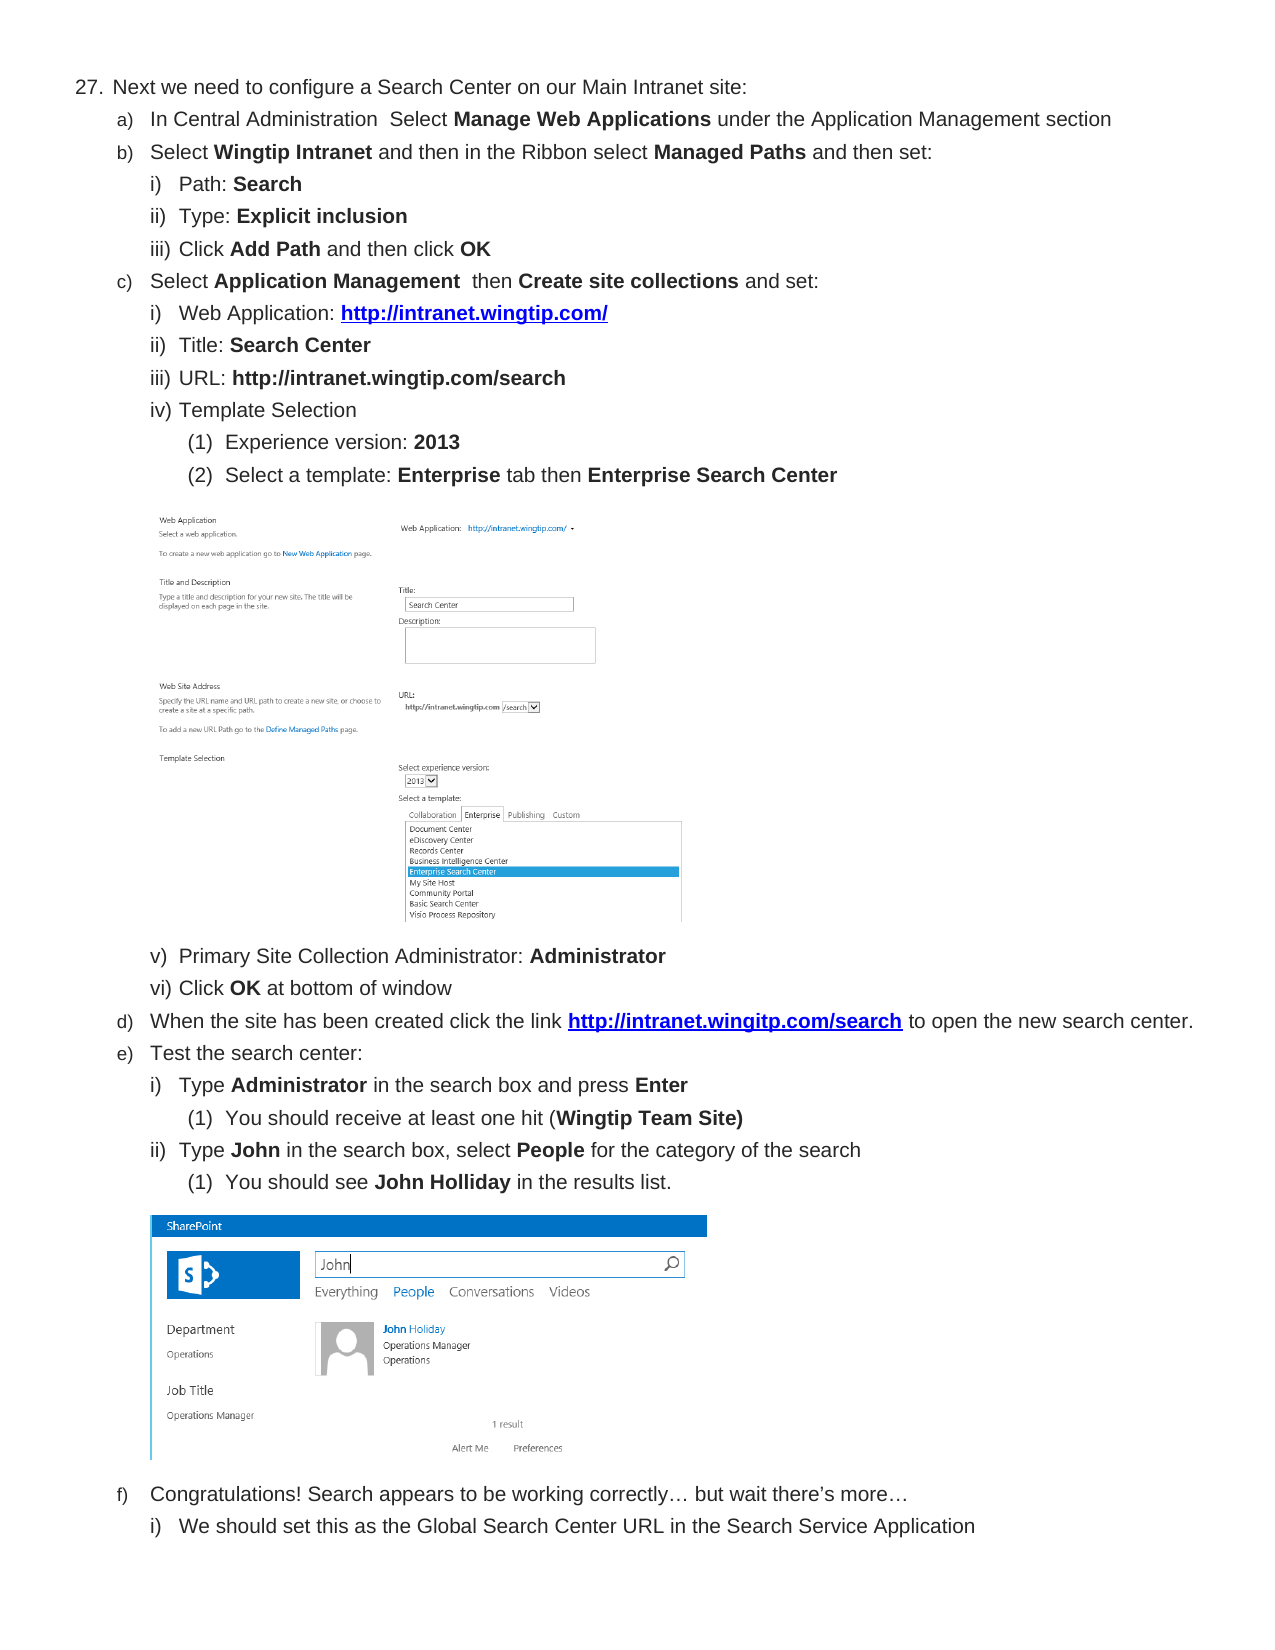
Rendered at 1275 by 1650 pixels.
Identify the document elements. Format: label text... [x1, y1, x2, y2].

list Select Application Management then Create site collections and set: [117, 269, 1200, 293]
picture [150, 508, 693, 922]
list Click OK at bottom of window [150, 976, 1200, 1000]
list Congratulations! Search appears to be working correctly… but wait there’s more… [117, 1482, 1200, 1506]
list Template Selection [150, 398, 1200, 422]
list Next we need to configure a Search Center on our Main Intranet site: [75, 75, 1200, 99]
list Select a template: Enterprise tab then Enterprise Search Center [187, 462, 1200, 486]
list Title: Search Center [150, 333, 1200, 357]
list Experience version: 2013 [187, 430, 1200, 454]
list You should see John Holliday in the results list. [187, 1170, 1200, 1194]
list URL: http://intranet.wingtip.com/search [150, 366, 1200, 389]
list When the site has been created click the link http://intranet.wingitp.com/search to open the new search center. [117, 1008, 1200, 1032]
list You should receive at least one hit (Wingtip Team Site) [187, 1105, 1200, 1129]
list We should set this as the Global Search Center URL in the Search Service Application [150, 1514, 1200, 1538]
list Web Application: http://intranet.wingtip.com/ [150, 301, 1200, 325]
list Type: Explicit inclusion [150, 204, 1200, 228]
list Path: Search [150, 172, 1200, 196]
list Type John in the search box, select People for the category of the search [150, 1138, 1200, 1162]
list Click Add Path and then click OK [150, 236, 1200, 260]
picture [150, 1215, 707, 1460]
list Primary Site Collection Administrator: Administrator [150, 944, 1200, 968]
list Select Wingtip Intranet and then in the Ribbon select Managed Paths and then set: [117, 139, 1200, 163]
list Type Administrator in the search box and press Enter [150, 1073, 1200, 1097]
list Test the search center: [117, 1041, 1200, 1065]
list In Central Administration Select Manage Web Applications under the Application Management section [117, 107, 1200, 131]
